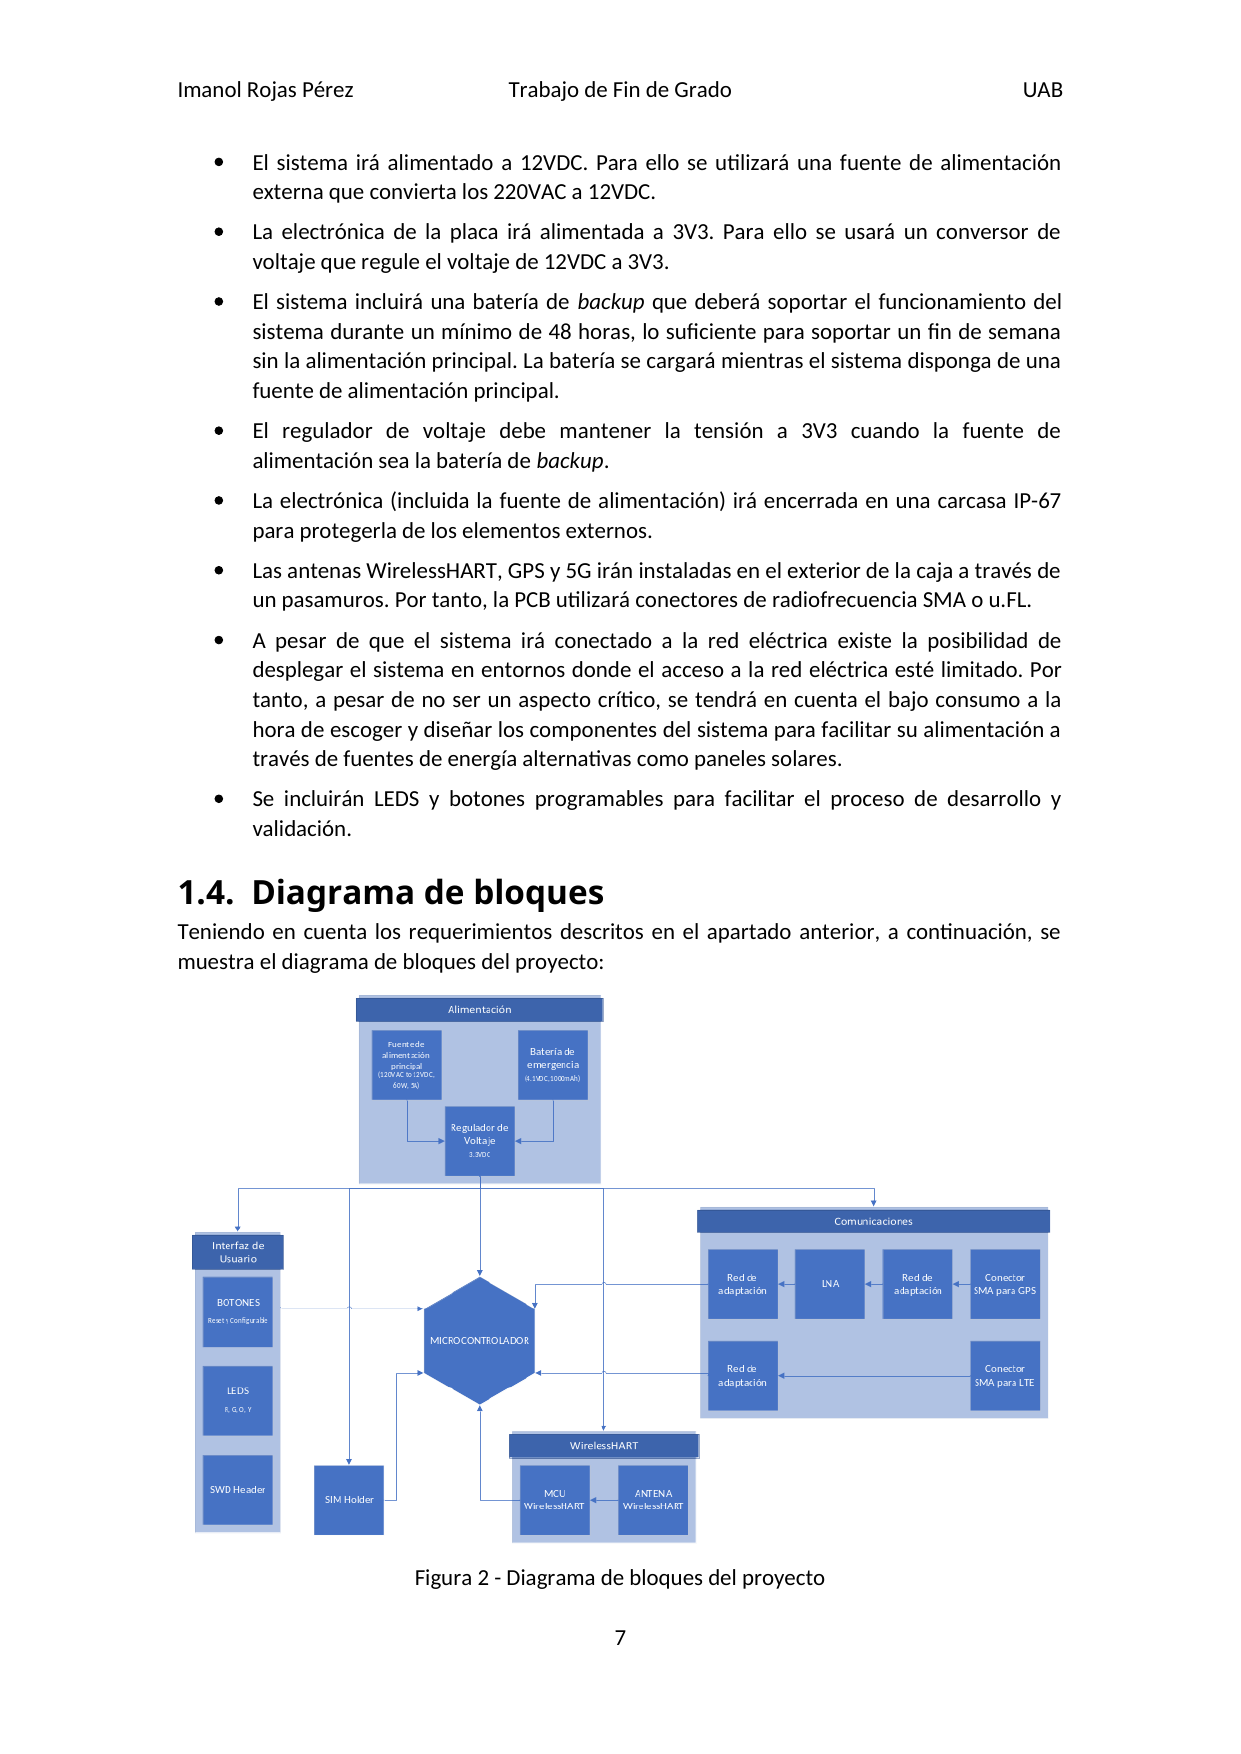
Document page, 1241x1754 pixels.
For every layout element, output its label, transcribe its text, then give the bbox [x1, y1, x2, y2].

list Las antenas WirelessHART, GPS y 5G irán instaladas en el exterior de la caja a través de un pasamuros. Por tanto, la PCB utilizará conectores de radiofrecuencia SMA o u.FL. [215, 556, 1063, 614]
list Se incluirán LEDS y botones programables para facilitar el proceso de desarrollo y validación. [215, 784, 1063, 842]
list A pesar de que el sistema irá conectado a la red eléctrica existe la posibilidad de desplegar el sistema en entornos donde el acceso a la red eléctrica esté limitado. Por tanto, a pesar de no ser un aspecto crítico, se tendrá en cuenta el bajo consumo a la hora de escoger y diseñar los componentes del sistema para facilitar su alimentación a través de fuentes de energía alternativas como paneles solares. [215, 626, 1063, 772]
text Teniendo en cuenta los requerimientos descritos en el apartado anterior, a continuación, se muestra el diagrama de bloques del proyecto: [177, 917, 1063, 975]
list El sistema incluirá una batería de backup que deberá soportar el funcionamiento del sistema durante un mínimo de 48 horas, lo suficiente para soportar un fin de semana sin la alimentación principal. La batería se cargará mientras el sistema disponga de una fuente de alimentación principal. [215, 287, 1063, 404]
list El regulador de voltaje debe mantener la tensión a 3V3 cuando la fuente de alimentación sea la batería de backup. [215, 416, 1063, 474]
list El sistema irá alimentado a 12VDC. Para ello se utilizará una fuente de alimentación externa que convierta los 220VAC a 12VDC. [215, 148, 1063, 205]
list La electrónica de la placa irá alimentada a 3V3. Para ello se usará un conversor de voltaje que regule el voltaje de 12VDC a 3V3. [215, 217, 1063, 275]
subtitle Diagrama de bloques [177, 869, 1063, 914]
list La electrónica (incluida la fuente de alimentación) irá encerrada en una carcasa IP-67 para protegerla de los elementos externos. [215, 486, 1063, 544]
text Figura 2 - Diagrama de bloques del proyecto [177, 1563, 1063, 1591]
